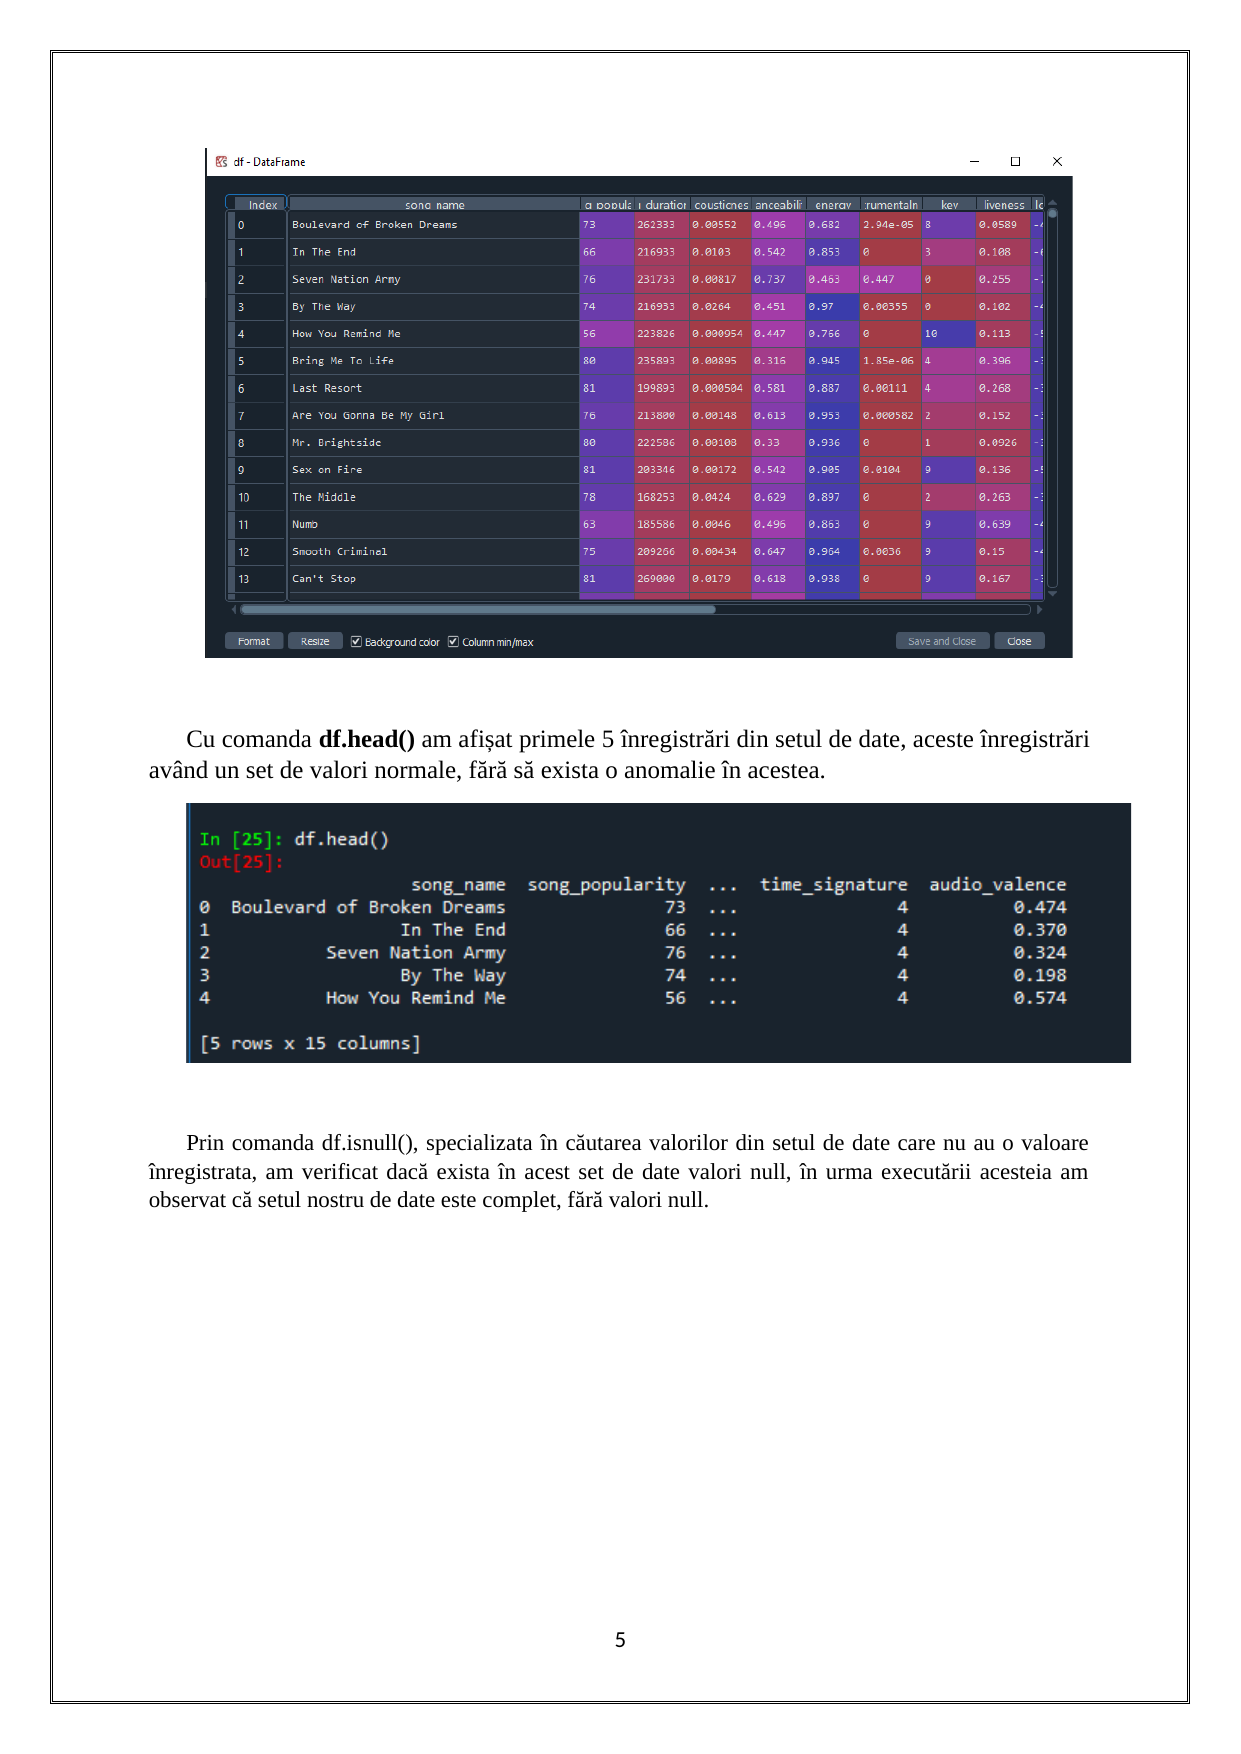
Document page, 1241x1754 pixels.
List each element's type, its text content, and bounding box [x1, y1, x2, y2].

picture [186, 803, 1132, 1063]
text Cu comanda df.head() am afișat primele 5 înregistrări din setul de date, aceste înregistrări având un set de valori normale, fără să exista o anomalie în acestea. [148, 724, 1092, 784]
text Prin comanda df.isnull(), specializata în căutarea valorilor din setul de date care nu au o valoare înregistrata, am verificat dacă exista în acest set de date valori null, în urma executării acesteia am observat că setul nostru de date este complet, fără valori null. [148, 1129, 1092, 1213]
picture [205, 148, 1073, 658]
